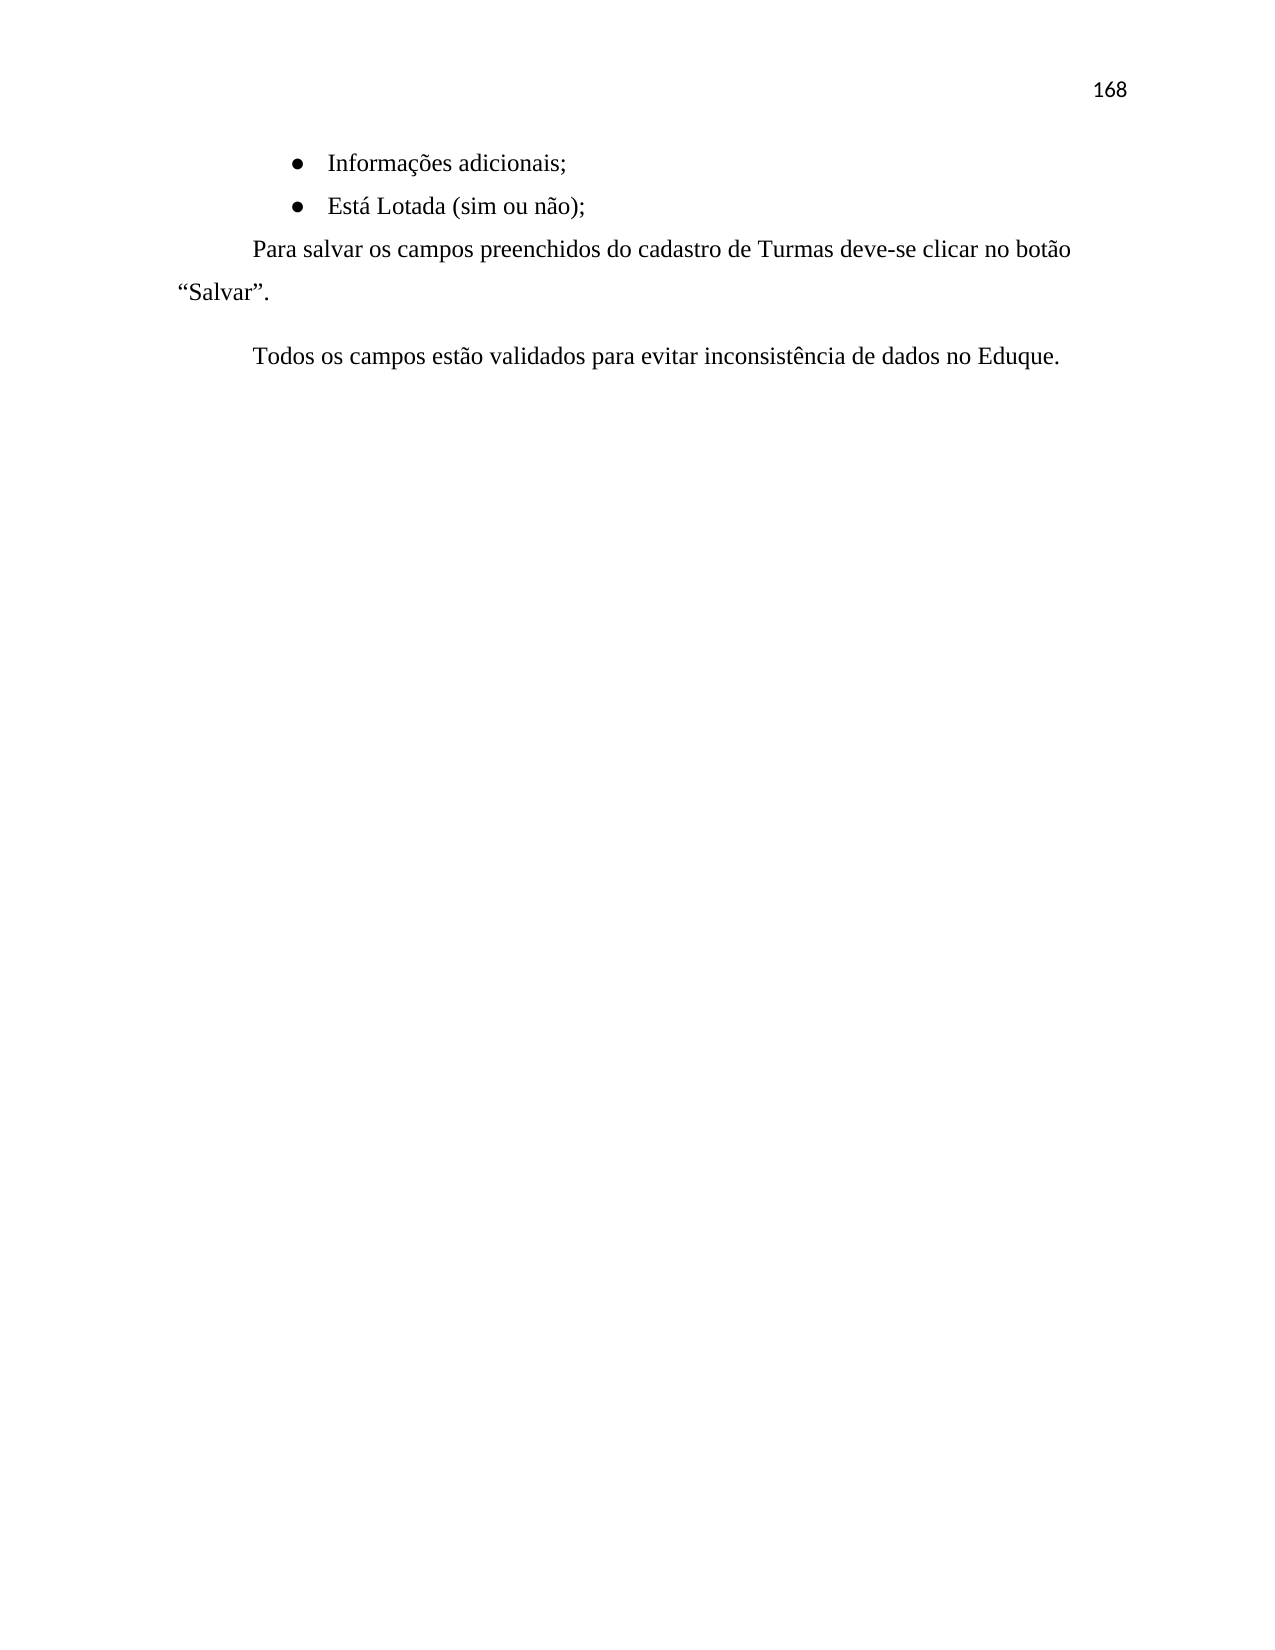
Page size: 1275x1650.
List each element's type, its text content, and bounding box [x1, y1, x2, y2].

text Para salvar os campos preenchidos do cadastro de Turmas deve-se clicar no botão “Salvar”. [177, 234, 1127, 306]
text Todos os campos estão validados para evitar inconsistência de dados no Eduque. [177, 341, 1127, 370]
list Está Lotada (sim ou não); [290, 191, 1127, 220]
list Informações adicionais; [290, 148, 1127, 177]
